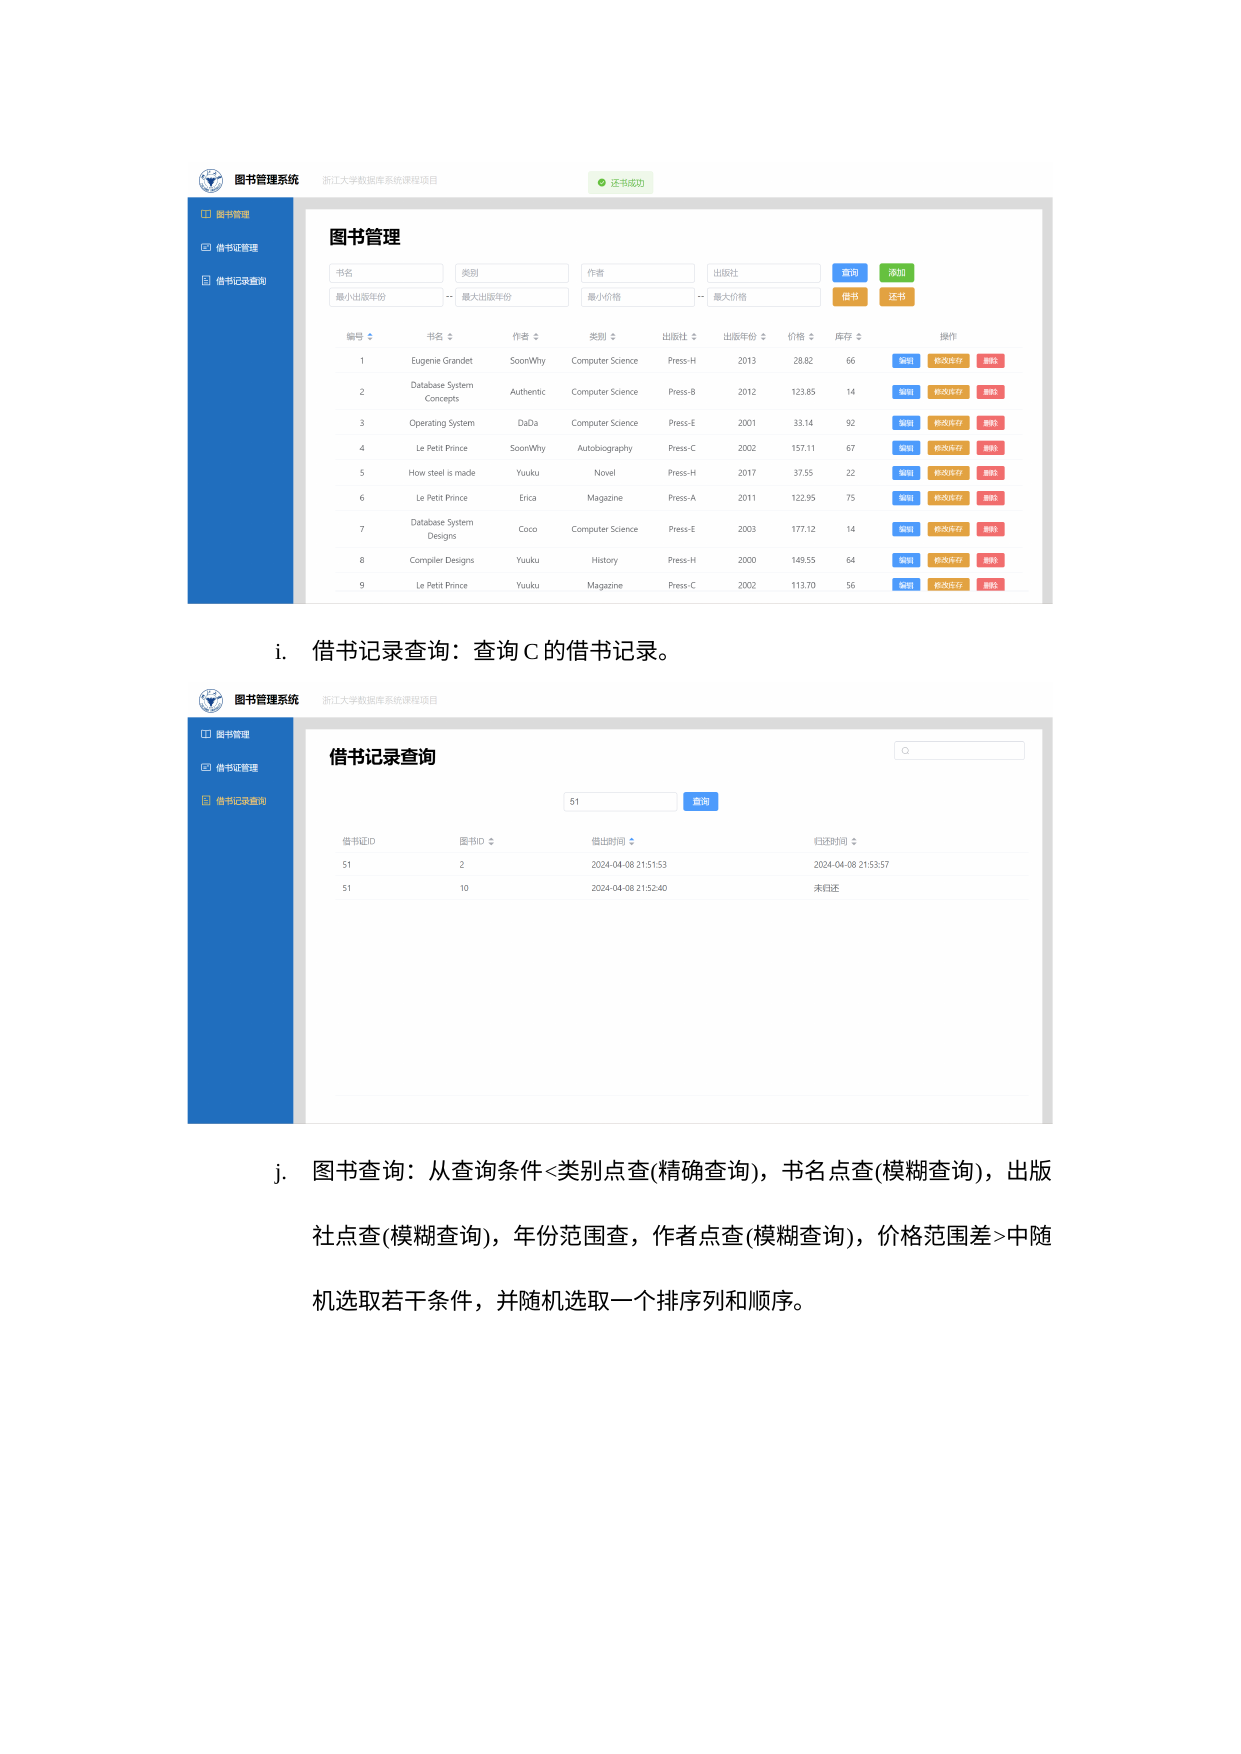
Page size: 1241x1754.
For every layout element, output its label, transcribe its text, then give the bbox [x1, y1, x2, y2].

picture [187, 682, 1053, 1124]
picture [187, 162, 1053, 604]
list 借书记录查询：查询C的借书记录。 [275, 617, 1053, 682]
list 图书查询：从查询条件<类别点查(精确查询)，书名点查(模糊查询)，出版社点查(模糊查询)，年份范围查，作者点查(模糊查询)，价格范围差>中随机选取若干条件，并随机选取一个排序列和顺序。 [275, 1137, 1053, 1332]
